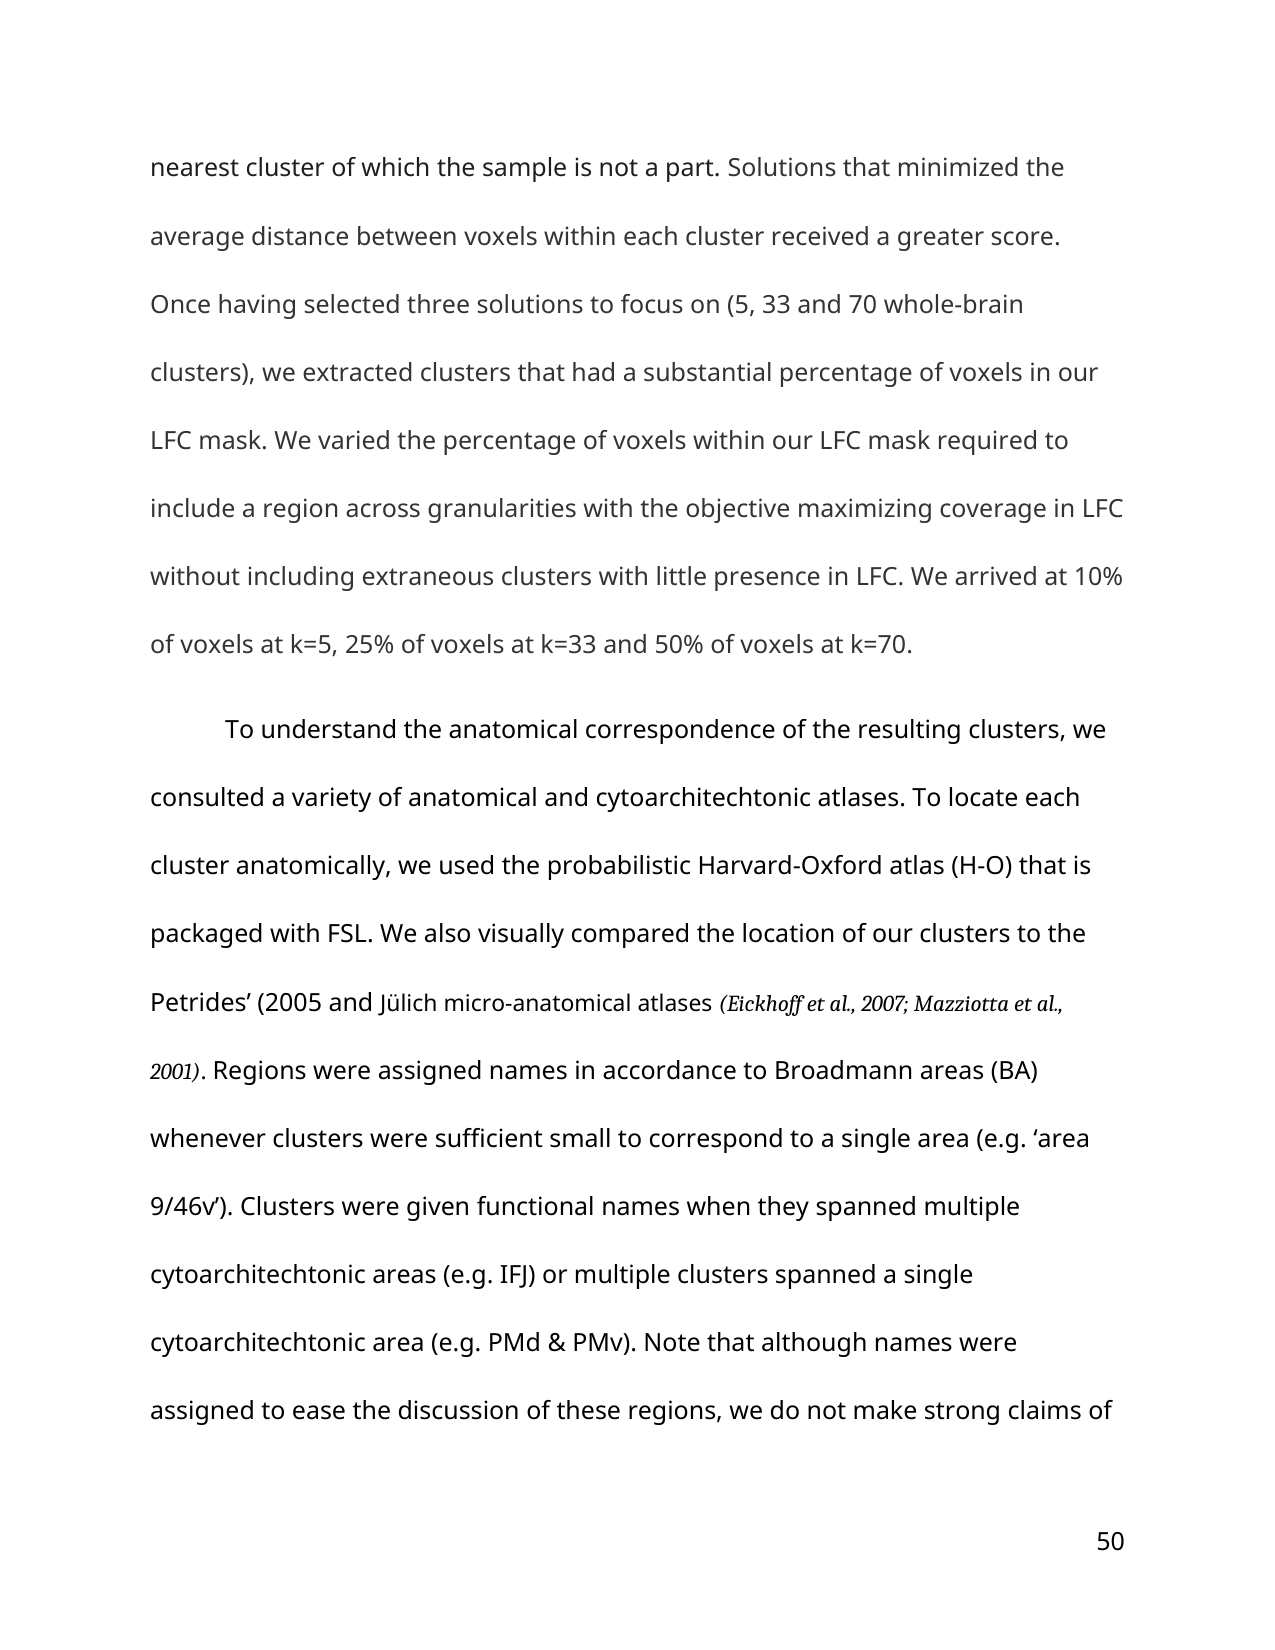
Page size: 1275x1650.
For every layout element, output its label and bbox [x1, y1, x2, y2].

text [150, 712, 1125, 1427]
text [150, 150, 1125, 661]
